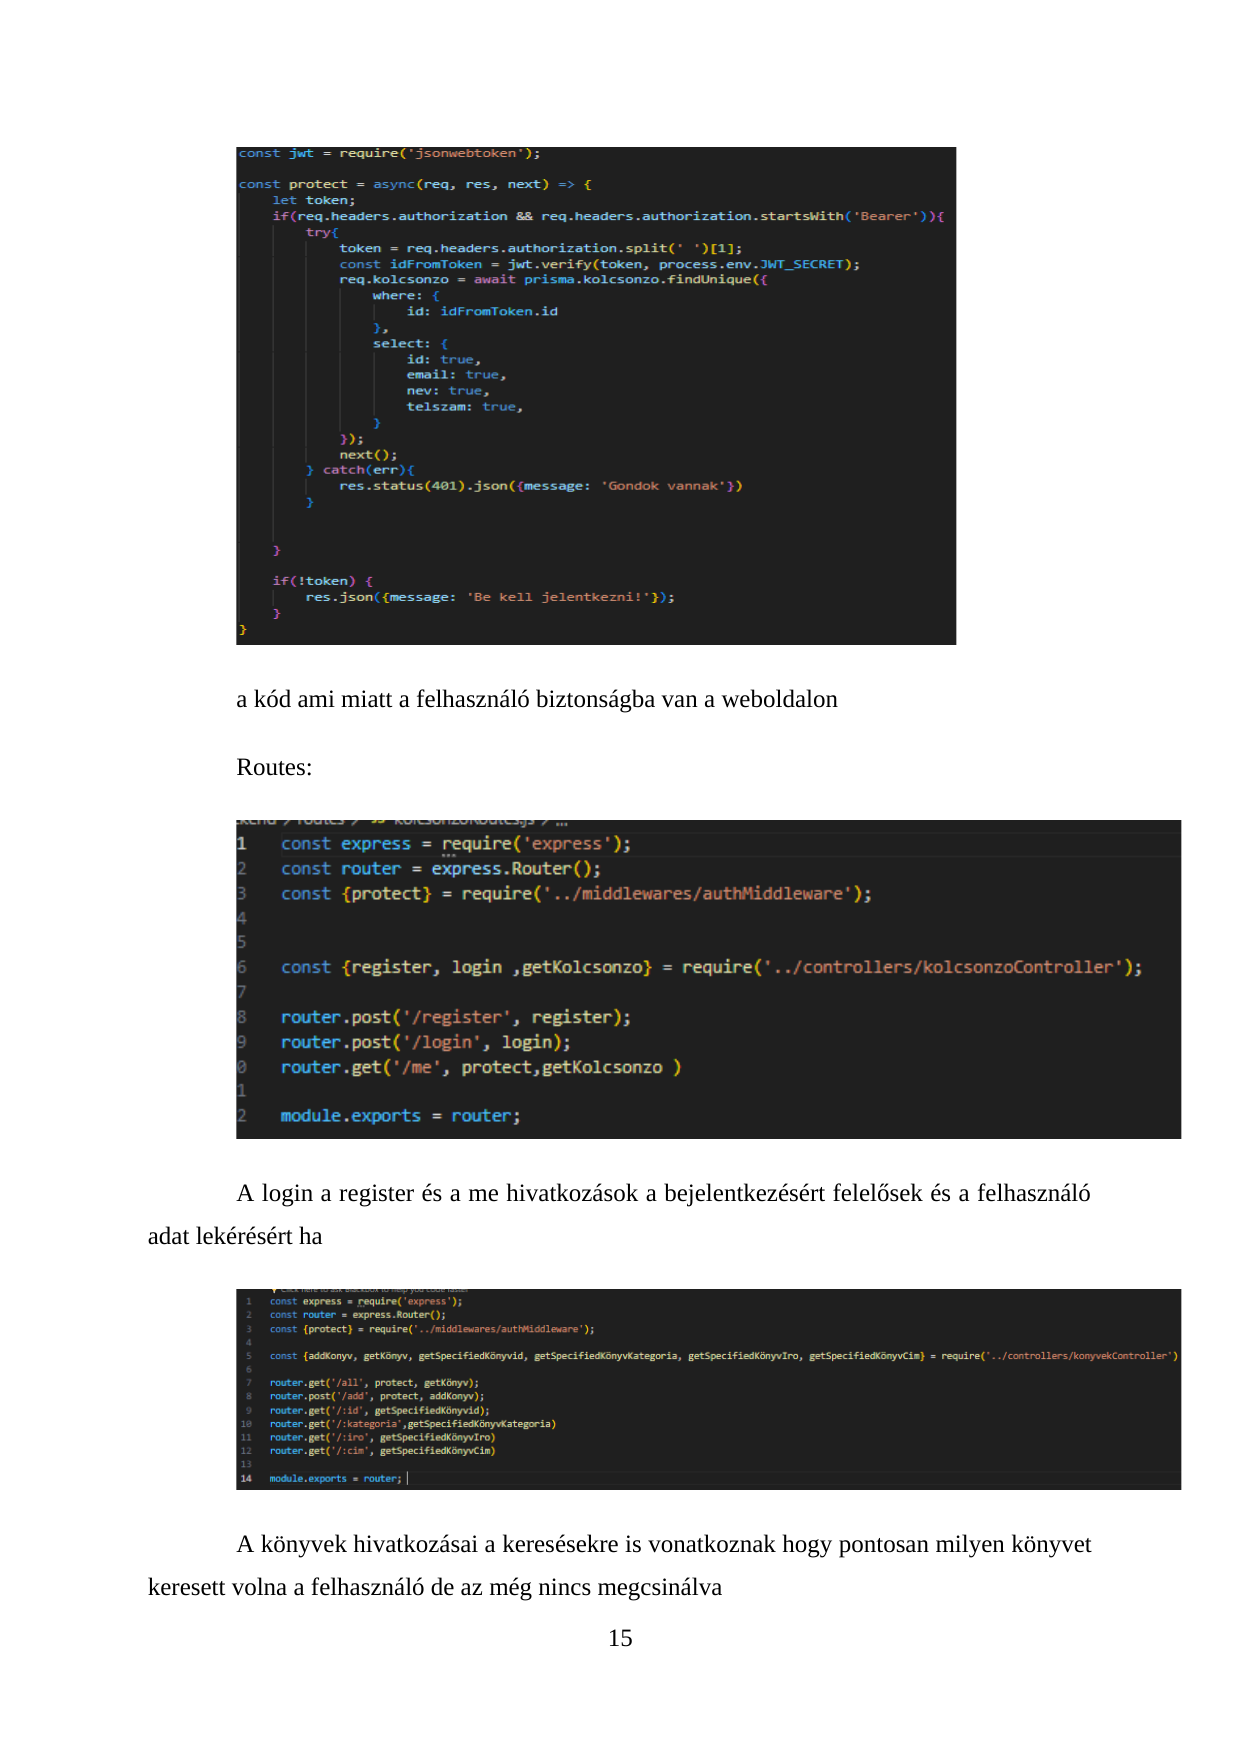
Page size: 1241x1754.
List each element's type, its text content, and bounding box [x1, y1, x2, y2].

picture [236, 1289, 1182, 1490]
text A login a register és a me hivatkozások a bejelentkezésért felelősek és a felhasználó adat lekérésért ha [148, 1178, 1093, 1250]
text Routes: [148, 752, 1093, 781]
picture [236, 820, 1182, 1139]
text A könyvek hivatkozásai a keresésekre is vonatkoznak hogy pontosan milyen könyvet keresett volna a felhasználó de az még nincs megcsinálva [148, 1529, 1093, 1601]
text a kód ami miatt a felhasználó biztonságba van a weboldalon [148, 684, 1093, 713]
picture [236, 147, 957, 645]
